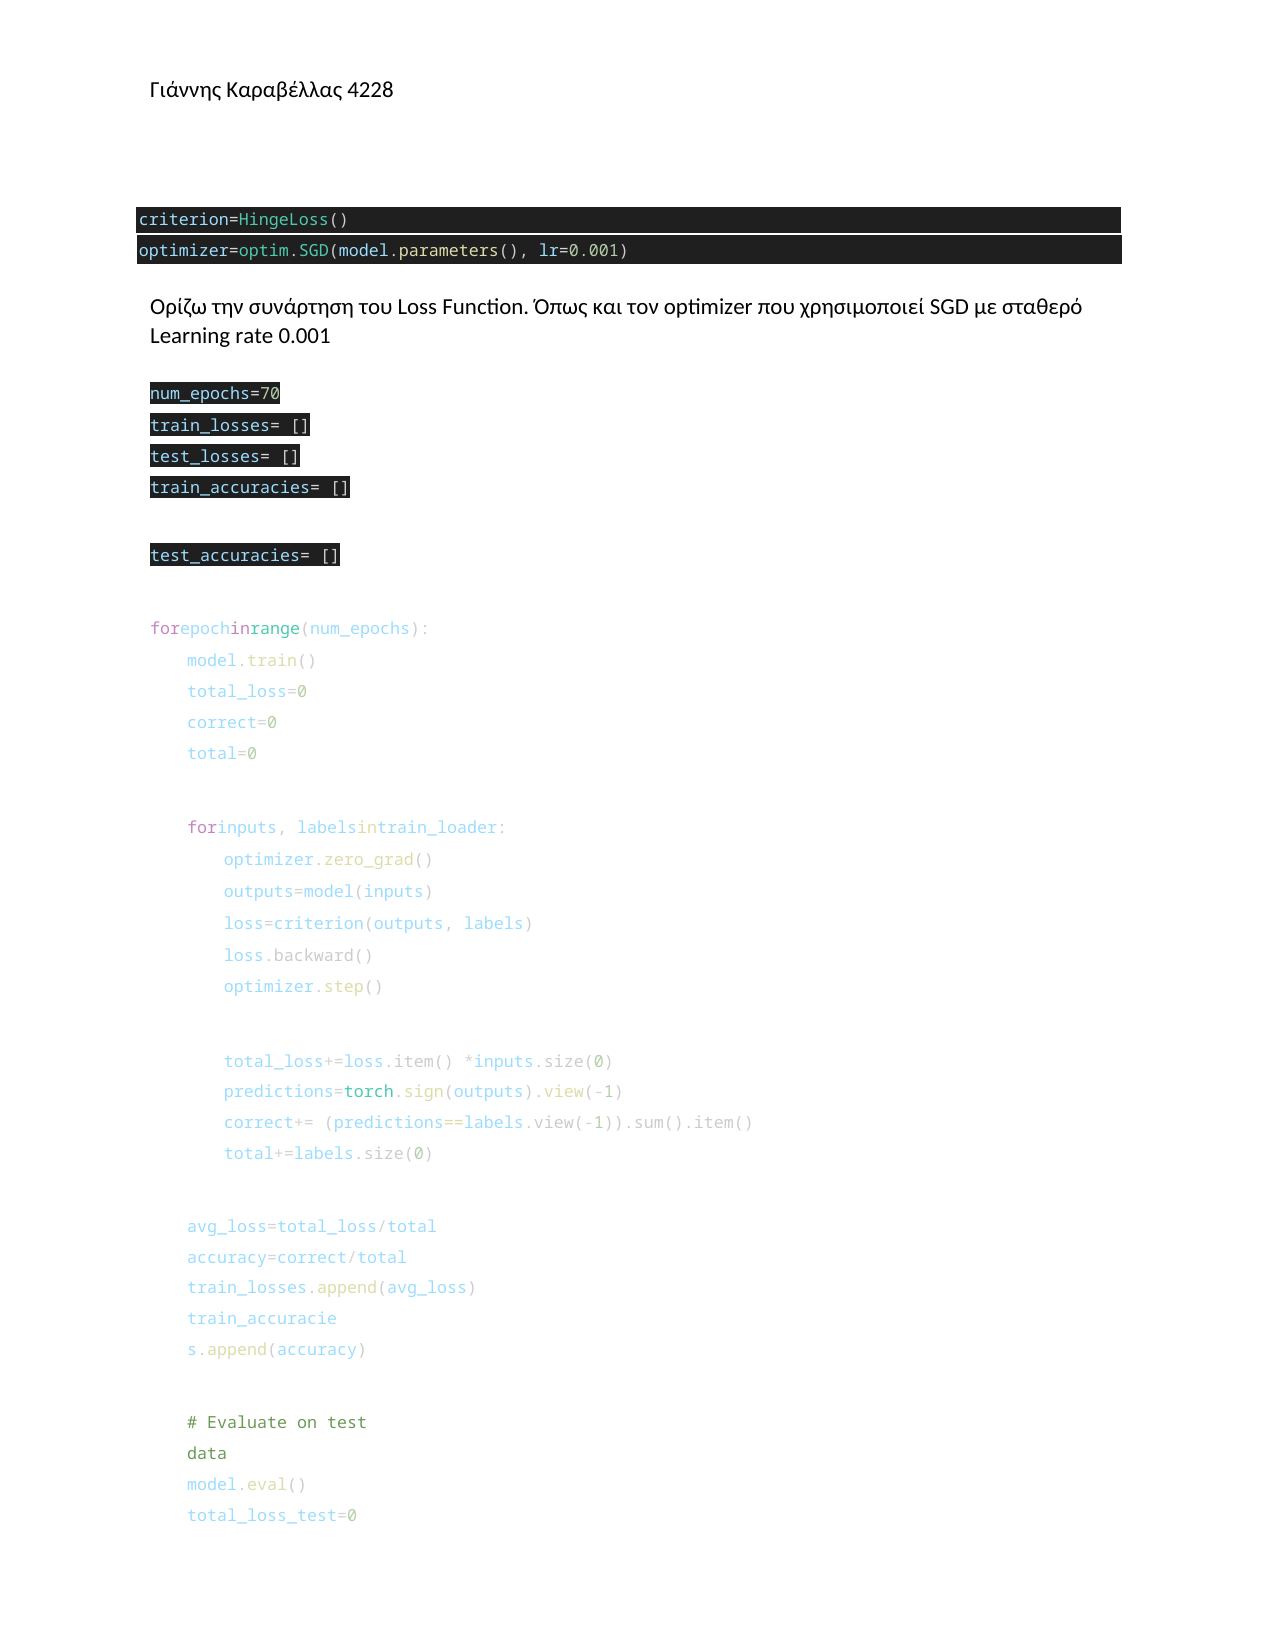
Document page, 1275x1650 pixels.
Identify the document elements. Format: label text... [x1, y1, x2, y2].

text forepochinrange(num_epochs): model.train() total_loss=0 correct=0 total=0 [150, 617, 457, 765]
text Ορίζω την συνάρτηση του Loss Function. Όπως και τον optimizer που χρησιμοποιεί SGD με σταθερό Learning rate 0.001 [150, 292, 1087, 349]
text num_epochs=70 train_losses= [] test_losses= [] train_accuracies= [] test_accuracies= [] [150, 382, 352, 566]
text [187, 1410, 397, 1527]
text total_loss+=loss.item() *inputs.size(0) predictions=torch.sign(outputs).view(-1) correct+= (predictions==labels.view(-1)).sum().item() total+=labels.size(0) [223, 1049, 757, 1164]
text Γιάννης Καραβέλλας 4228 [150, 79, 1132, 102]
table_header criterion=HingeLoss() [136, 207, 1121, 233]
table_header optimizer=optim.SGD(model.parameters(), lr=0.001) [137, 235, 1122, 264]
text forinputs, labelsintrain_loader: optimizer.zero_grad() outputs=model(inputs) loss=criterion(outputs, labels) loss.backward() optimizer.step() [187, 816, 547, 998]
text avg_loss=total_loss/total accuracy=correct/total train_losses.append(avg_loss) train_accuracies.append(accuracy) [187, 1215, 502, 1360]
